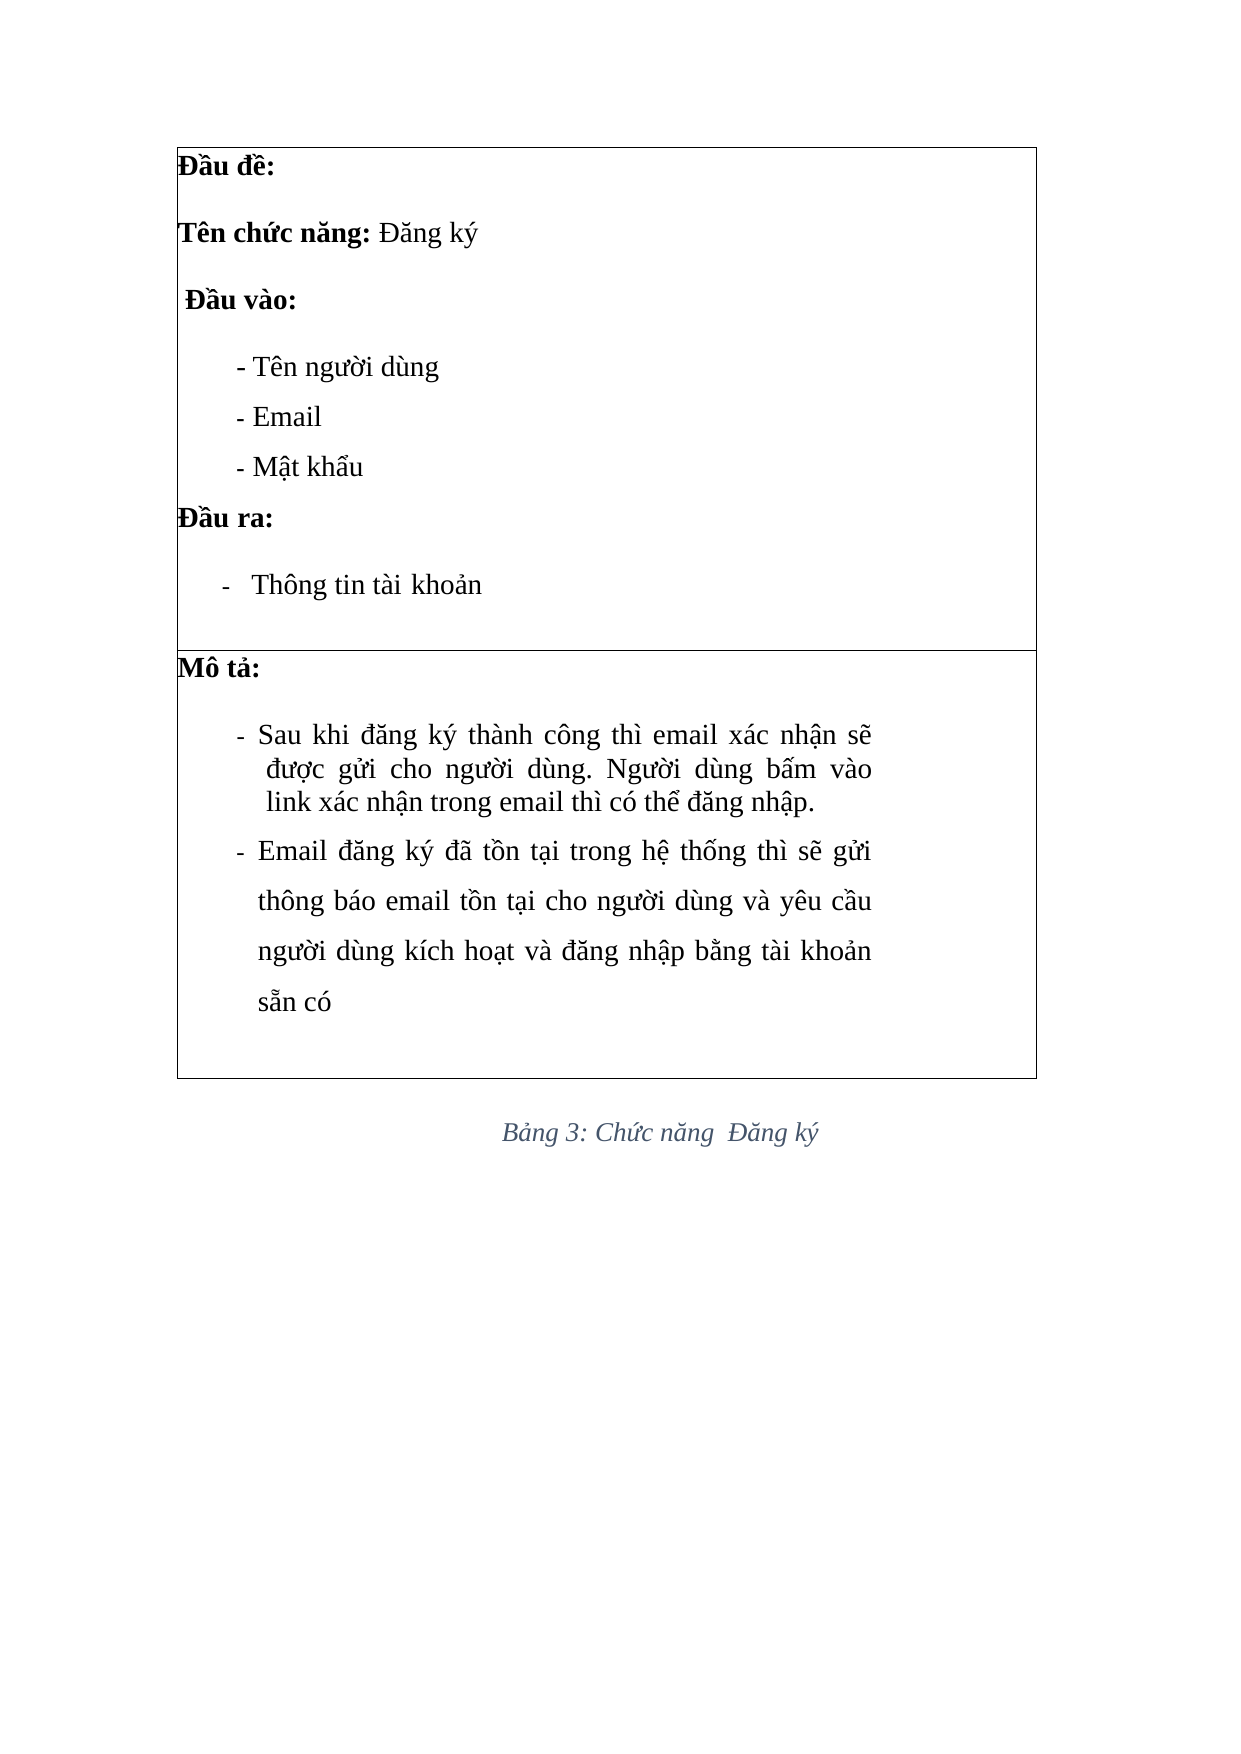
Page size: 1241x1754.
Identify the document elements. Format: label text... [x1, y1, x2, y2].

text Bảng 3: Chức năng Đăng ký [201, 1116, 1122, 1147]
